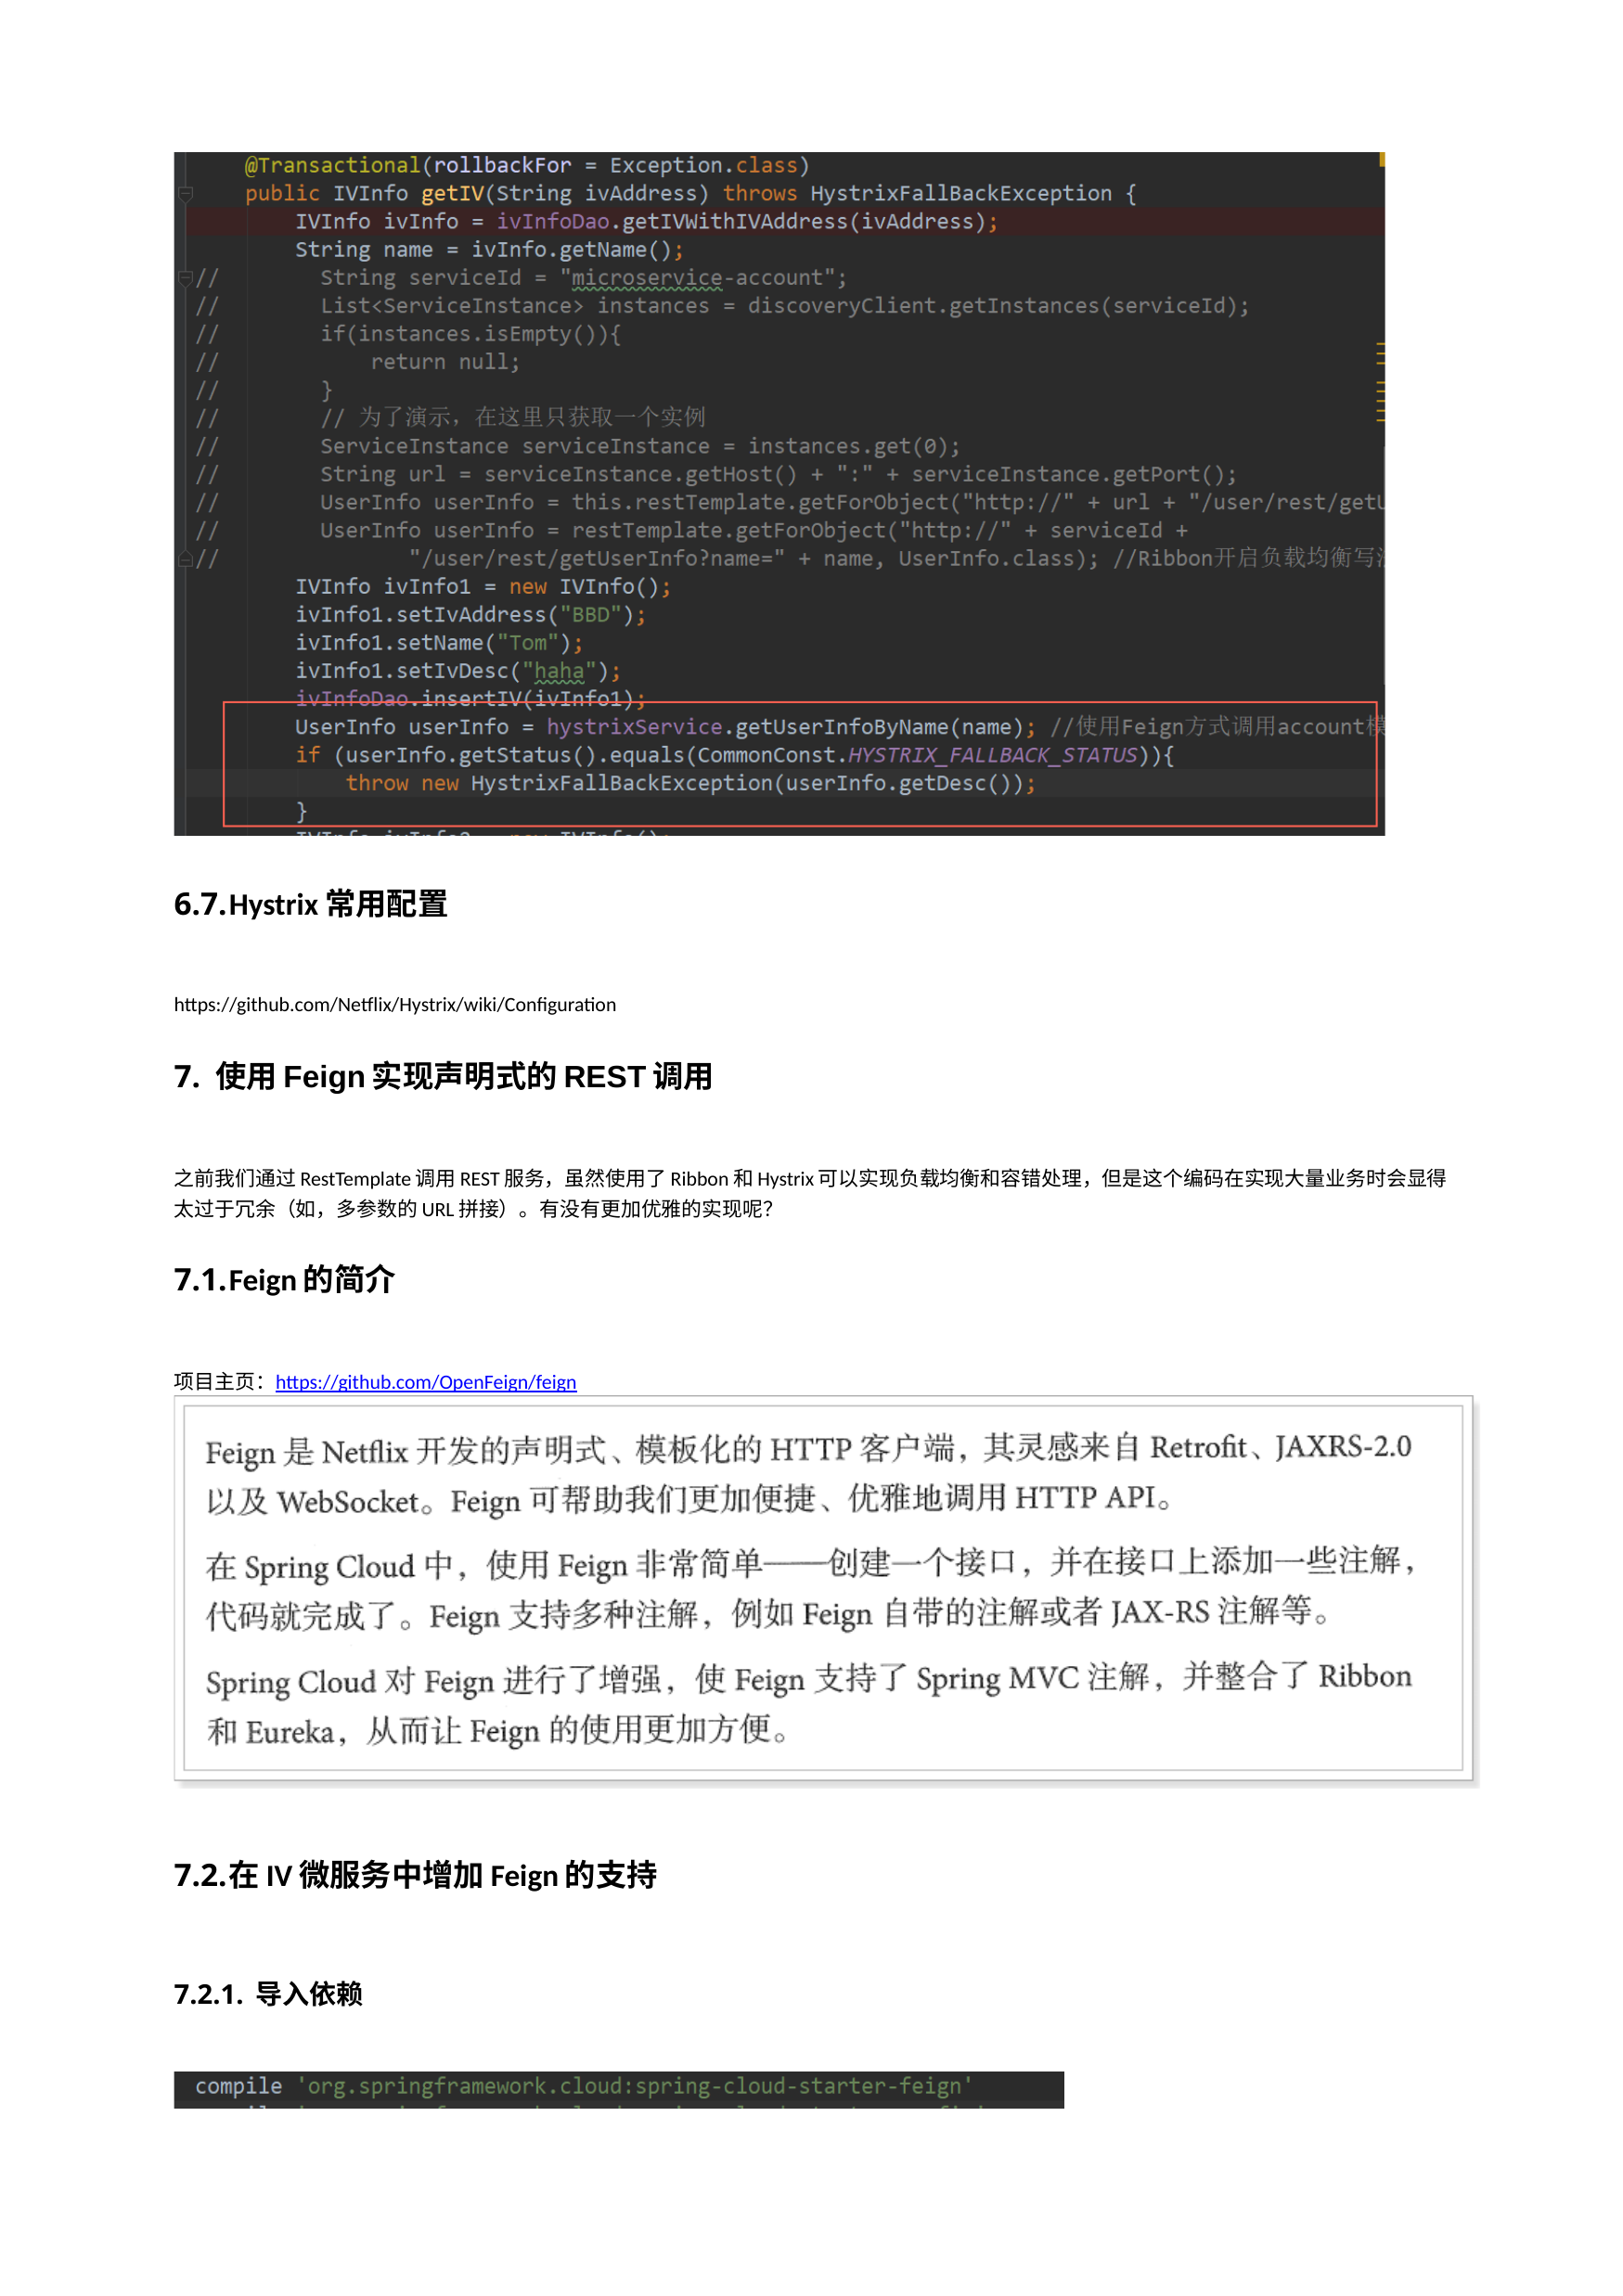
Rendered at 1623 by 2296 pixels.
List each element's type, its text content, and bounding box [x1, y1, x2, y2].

picture [174, 152, 1385, 836]
subtitle Feign的简介 [174, 1248, 1449, 1308]
text 之前我们通过RestTemplate调用REST服务，虽然使用了Ribbon和Hystrix可以实现负载均衡和容错处理，但是这个编码在实现大量业务时会显得太过于冗余（如，多参数的URL拼接）。有没有更加优雅的实现呢？ [174, 1162, 1449, 1223]
subtitle 导入依赖 [174, 1962, 1449, 2022]
subtitle 在IV微服务中增加Feign的支持 [174, 1842, 1449, 1903]
picture [174, 2072, 1064, 2109]
subtitle Hystrix常用配置 [174, 871, 1449, 931]
text 项目主页：https://github.com/OpenFeign/feign [174, 1366, 1449, 1395]
picture [174, 1395, 1481, 1789]
subtitle 使用Feign实现声明式的REST调用 [174, 1045, 1449, 1105]
text https://github.com/Netflix/Hystrix/wiki/Configuration [174, 989, 1449, 1020]
